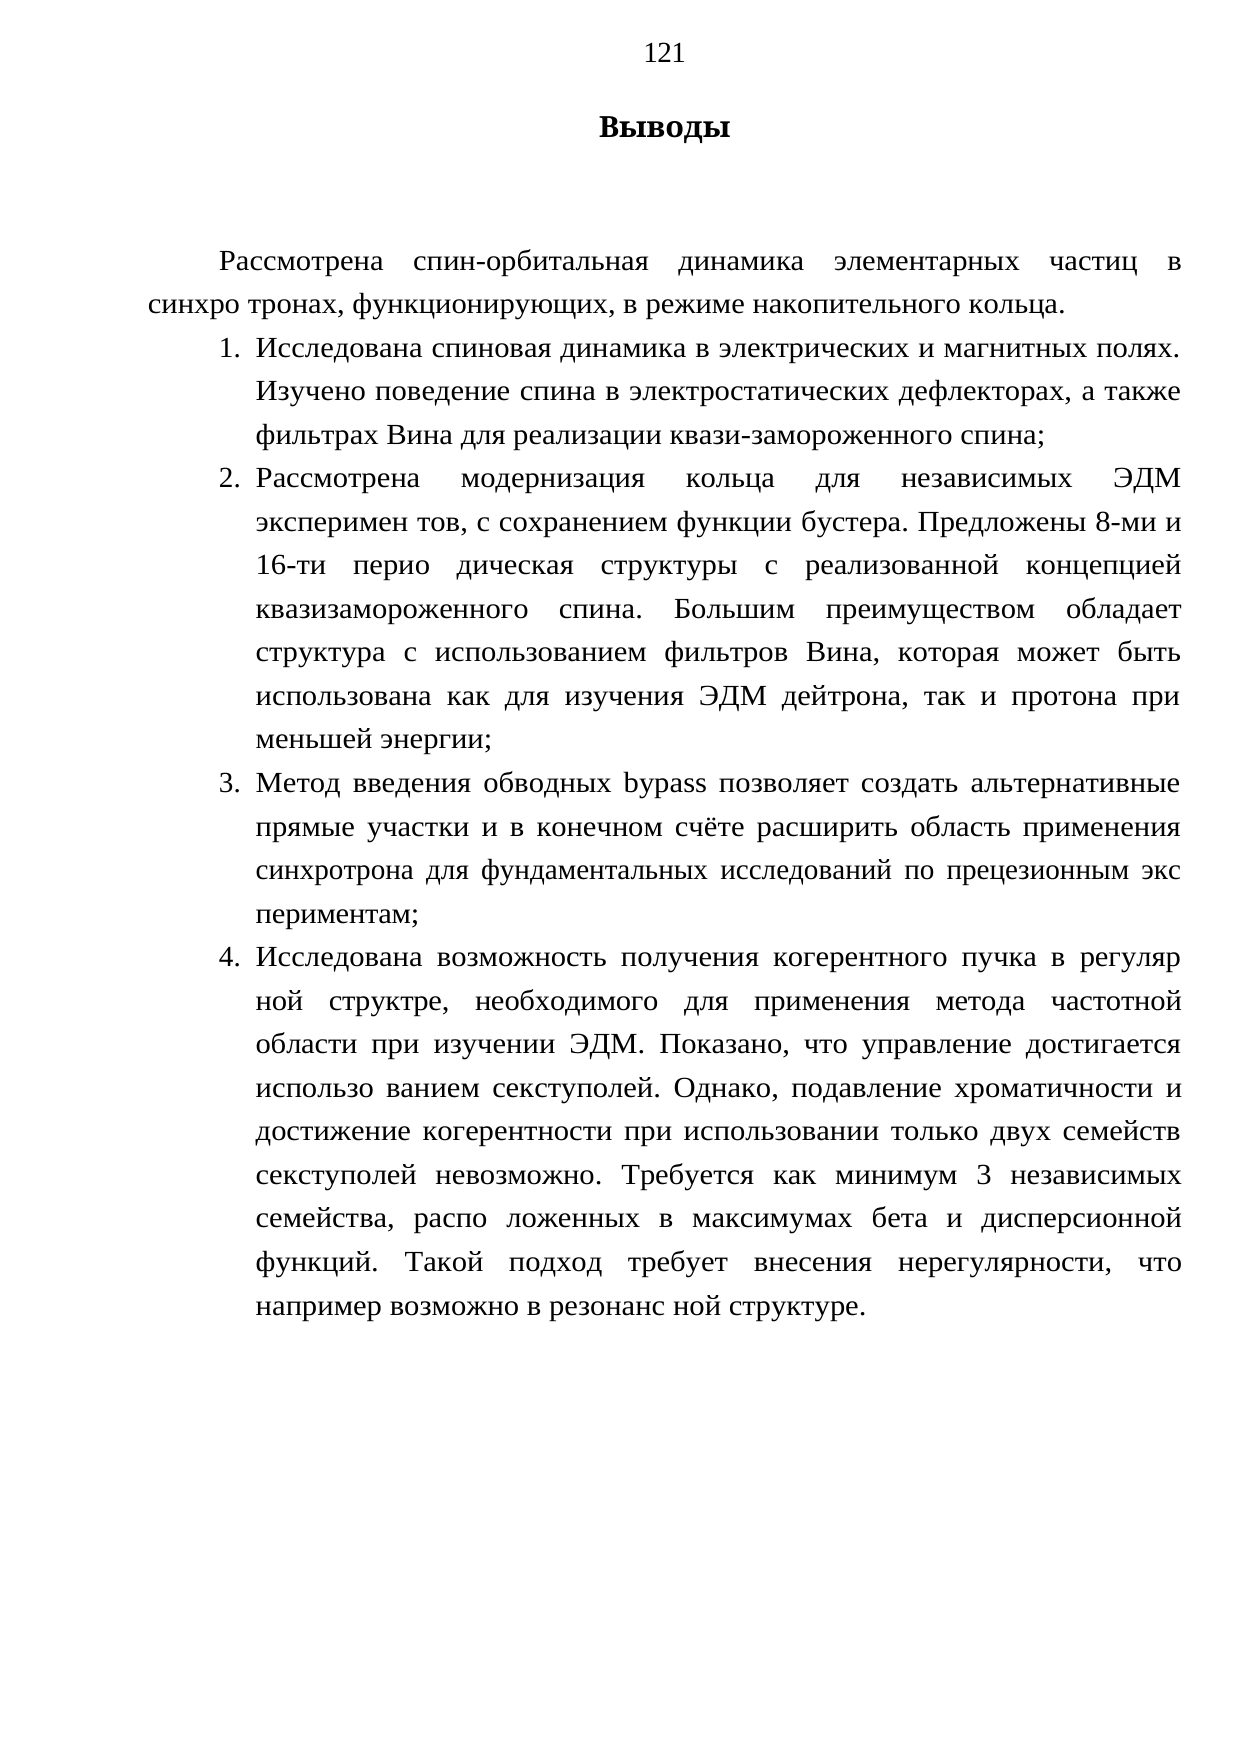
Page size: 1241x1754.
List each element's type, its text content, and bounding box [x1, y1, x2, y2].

list Исследована спиновая динамика в электрических и магнитных полях. Изучено поведение спина в электростатических дефлекторах, а также фильтрах Вина для реализации квази-замороженного спина; [219, 330, 1182, 450]
list Рассмотрена модернизация кольца для независимых ЭДМ эксперимен­ тов, с сохранением функции бустера. Предложены 8-ми и 16-ти перио­ дическая структуры с реализованной концепцией квазизамороженного спина. Большим преимуществом обладает структура с использованием фильтров Вина, которая может быть использована как для изучения ЭДМ дейтрона, так и протона при меньшей энергии; [219, 460, 1182, 755]
text Рассмотрена спин-орбитальная динамика элементарных частиц в синхро­ тронах, функционирующих, в режиме накопительного кольца. [148, 243, 1181, 320]
subtitle Выводы [330, 111, 999, 144]
list Исследована возможность получения когерентного пучка в регуляр­ ной структре, необходимого для применения метода частотной области при изучении ЭДМ. Показано, что управление достигается использо­ ванием секступолей. Однако, подавление хроматичности и достижение когерентности при использовании только двух семейств секступолей невозможно. Требуется как минимум 3 независимых семейства, распо­ ложенных в максимумах бета и дисперсионной функций. Такой подход требует внесения нерегулярности, что например возможно в резонанс­ ной структуре. [219, 939, 1182, 1321]
list Метод введения обводных bypass позволяет создать альтернативные прямые участки и в конечном счёте расширить область применения синхротрона для фундаментальных исследований по прецезионным экс­ периментам; [219, 765, 1181, 929]
